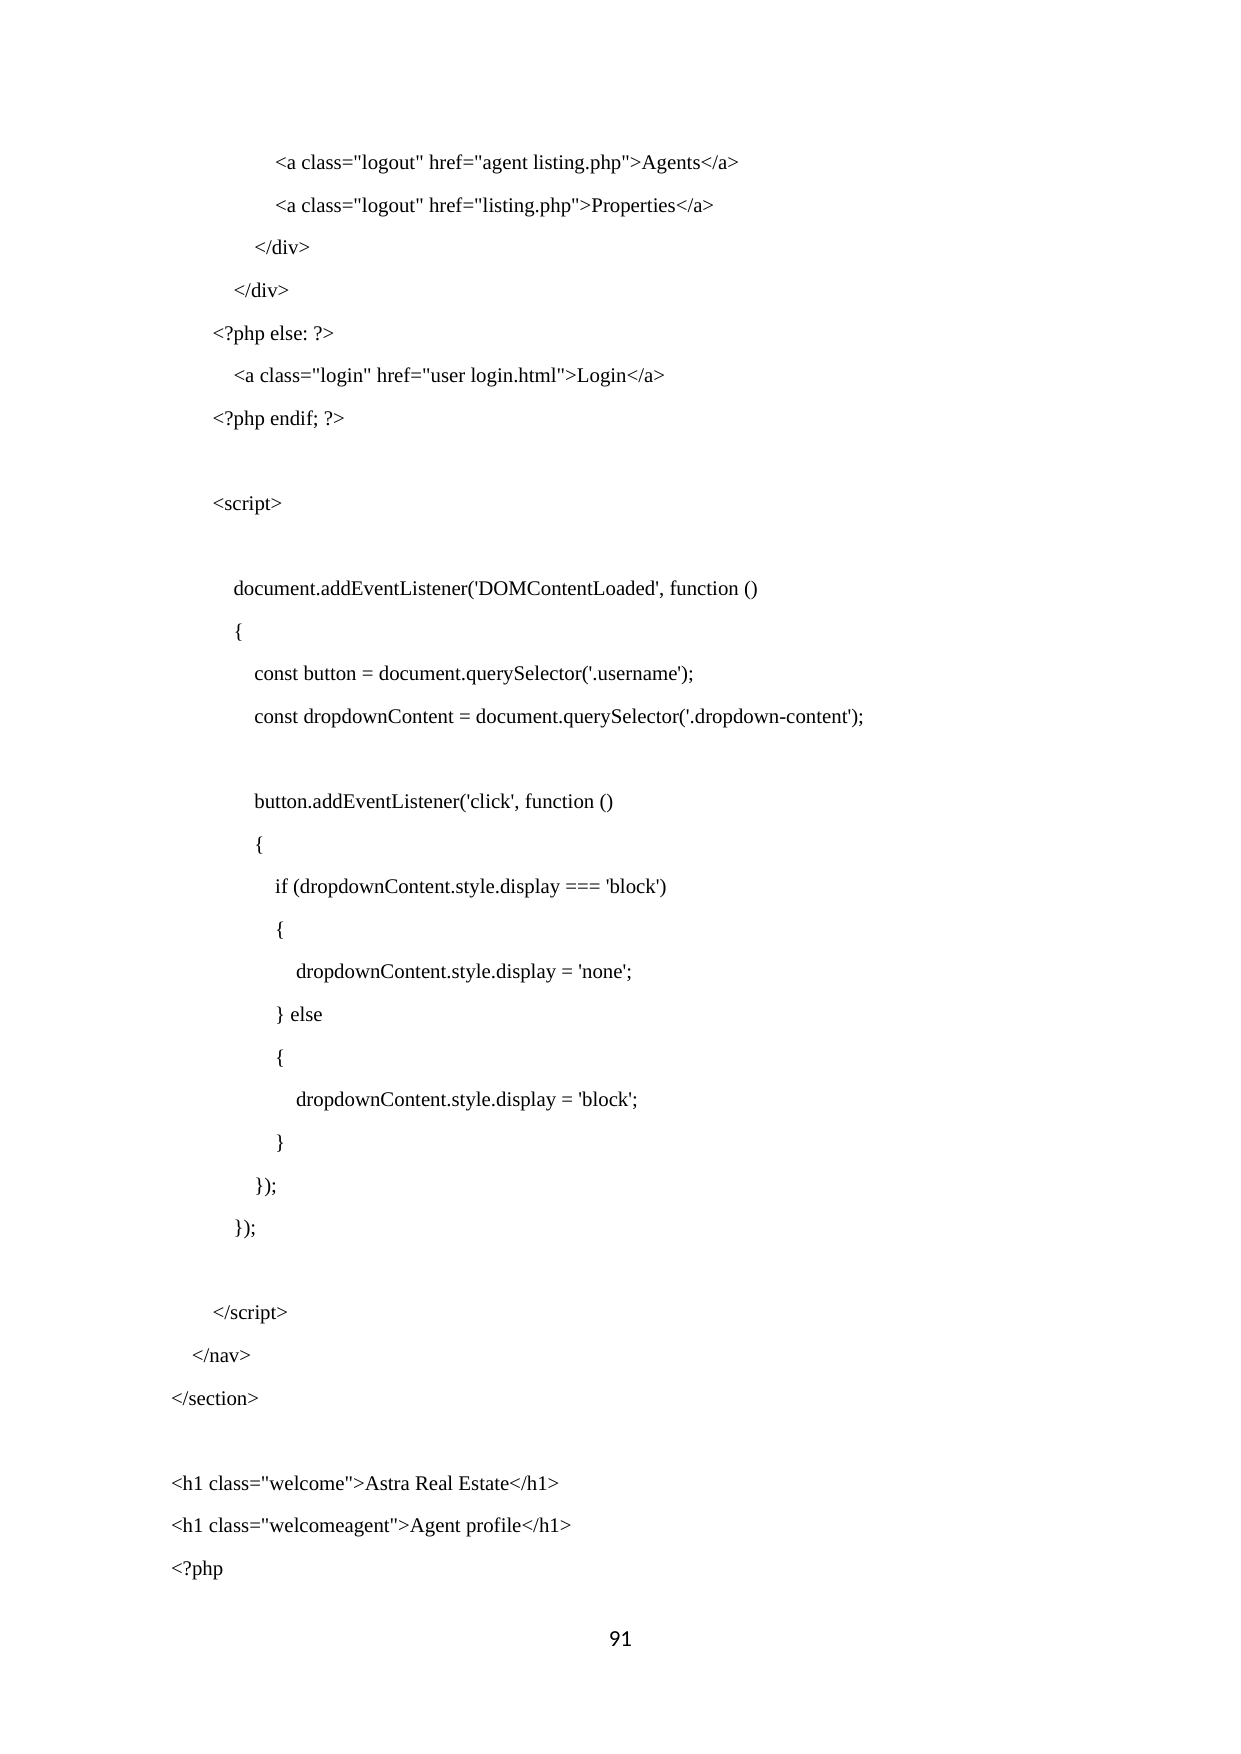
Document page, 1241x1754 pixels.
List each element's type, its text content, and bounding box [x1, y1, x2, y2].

text const dropdownContent = document.querySelector('.dropdown-content'); [150, 704, 1090, 728]
text <h1 class="welcomeagent">Agent profile</h1> [150, 1513, 1090, 1537]
text </div> [150, 235, 1090, 259]
text dropdownContent.style.display = 'none'; [150, 959, 1090, 983]
text <script> [150, 491, 1090, 515]
text </nav> [150, 1343, 1090, 1367]
text <h1 class="welcome">Astra Real Estate</h1> [150, 1471, 1090, 1495]
text </section> [150, 1386, 1090, 1409]
text } else [150, 1002, 1090, 1026]
text <a class="login" href="user login.html">Login</a> [150, 363, 1090, 387]
text }); [150, 1215, 1090, 1239]
text { [150, 619, 1090, 643]
text }); [150, 1172, 1090, 1197]
text document.addEventListener('DOMContentLoaded', function () [150, 576, 1090, 600]
text { [150, 1045, 1090, 1069]
text <?php endif; ?> [150, 406, 1090, 430]
text if (dropdownContent.style.display === 'block') [150, 874, 1090, 898]
text <?php else: ?> [150, 320, 1090, 344]
text { [150, 917, 1090, 941]
text } [150, 1130, 1090, 1154]
text </script> [150, 1300, 1090, 1324]
text <?php [150, 1556, 1090, 1580]
text </div> [150, 278, 1090, 302]
text dropdownContent.style.display = 'block'; [150, 1087, 1090, 1111]
text <a class="logout" href="listing.php">Properties</a> [150, 193, 1090, 217]
text button.addEventListener('click', function () [150, 789, 1090, 813]
text const button = document.querySelector('.username'); [150, 661, 1090, 685]
text <a class="logout" href="agent listing.php">Agents</a> [150, 150, 1090, 174]
text { [150, 832, 1090, 856]
